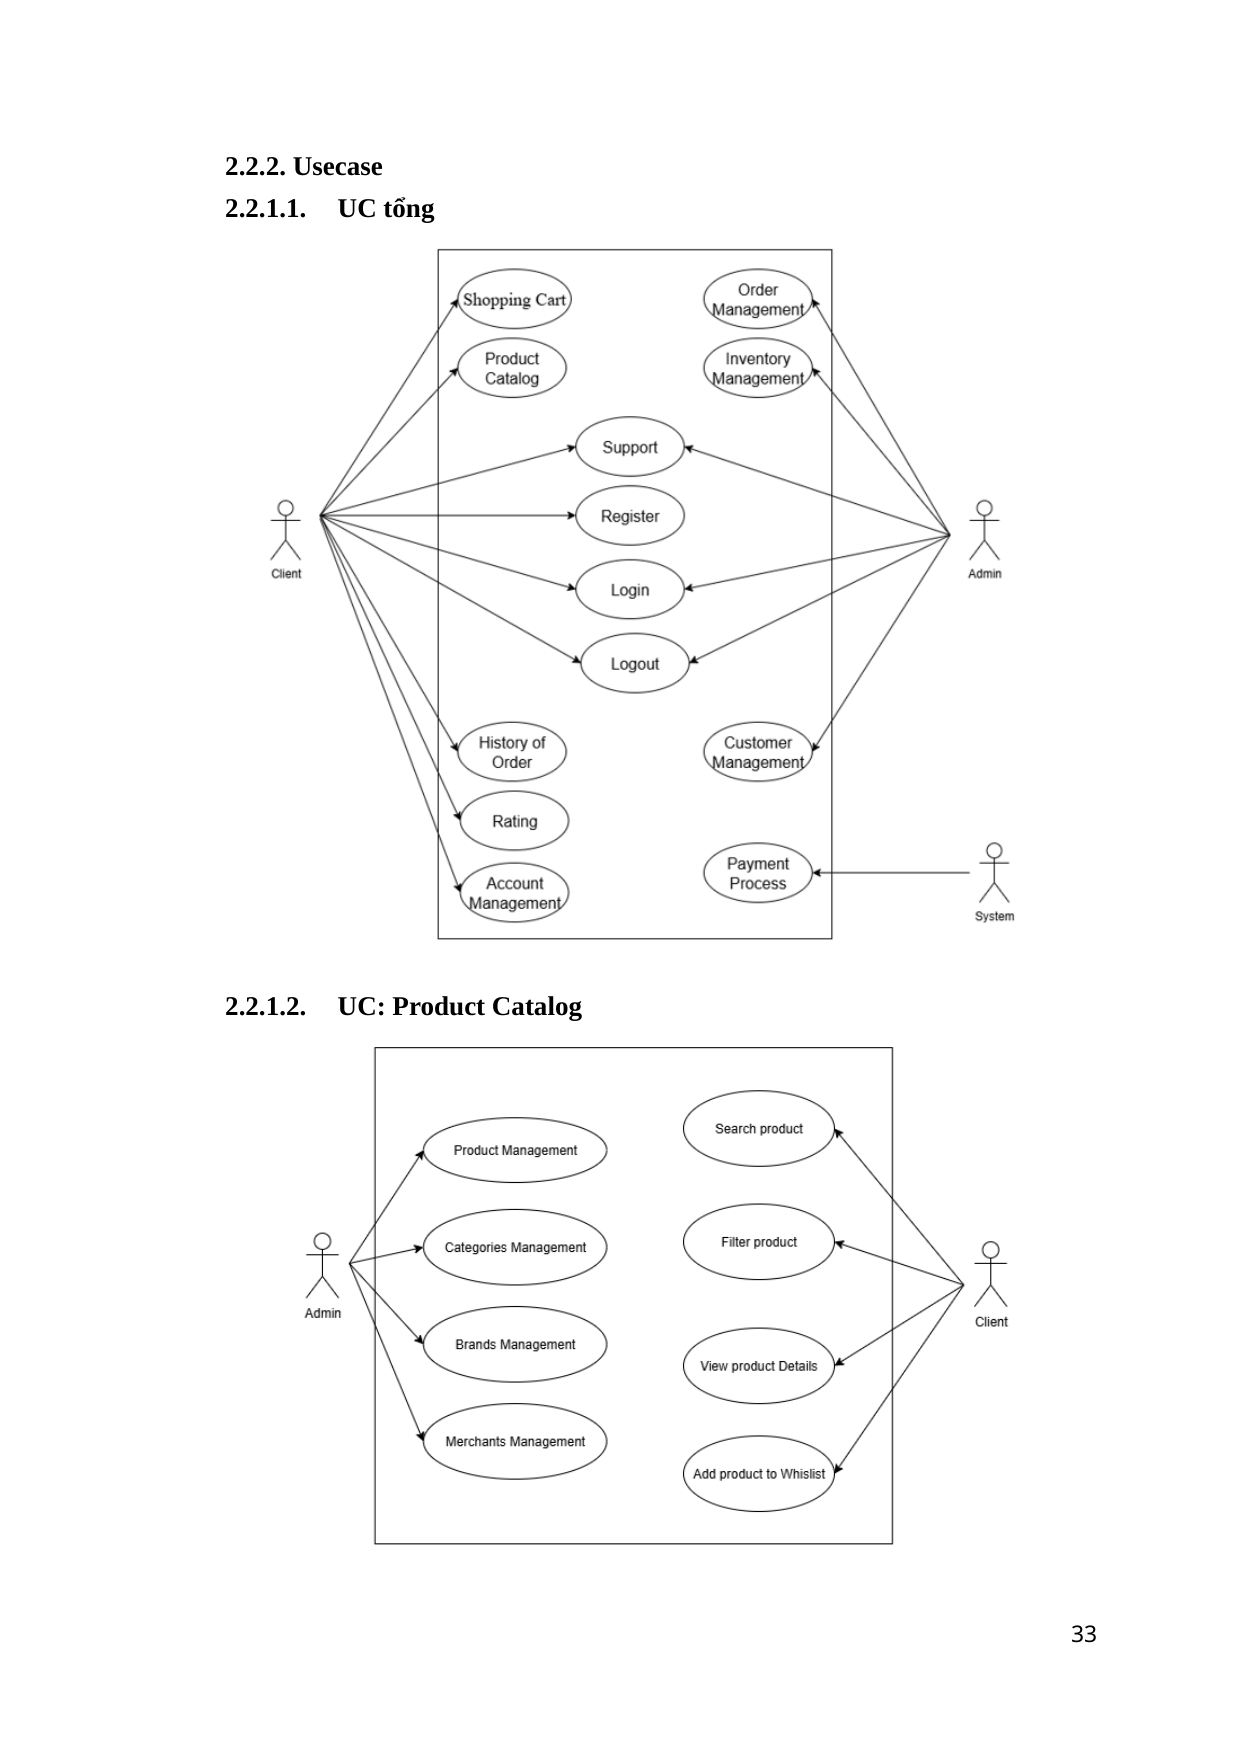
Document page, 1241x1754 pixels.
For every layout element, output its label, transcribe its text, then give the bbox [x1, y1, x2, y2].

picture [295, 1027, 1027, 1570]
subtitle UC: Product Catalog [225, 990, 1097, 1021]
subtitle 2.2.2. Usecase [225, 150, 1097, 181]
subtitle UC tổng [225, 192, 1097, 223]
picture [264, 229, 1058, 971]
